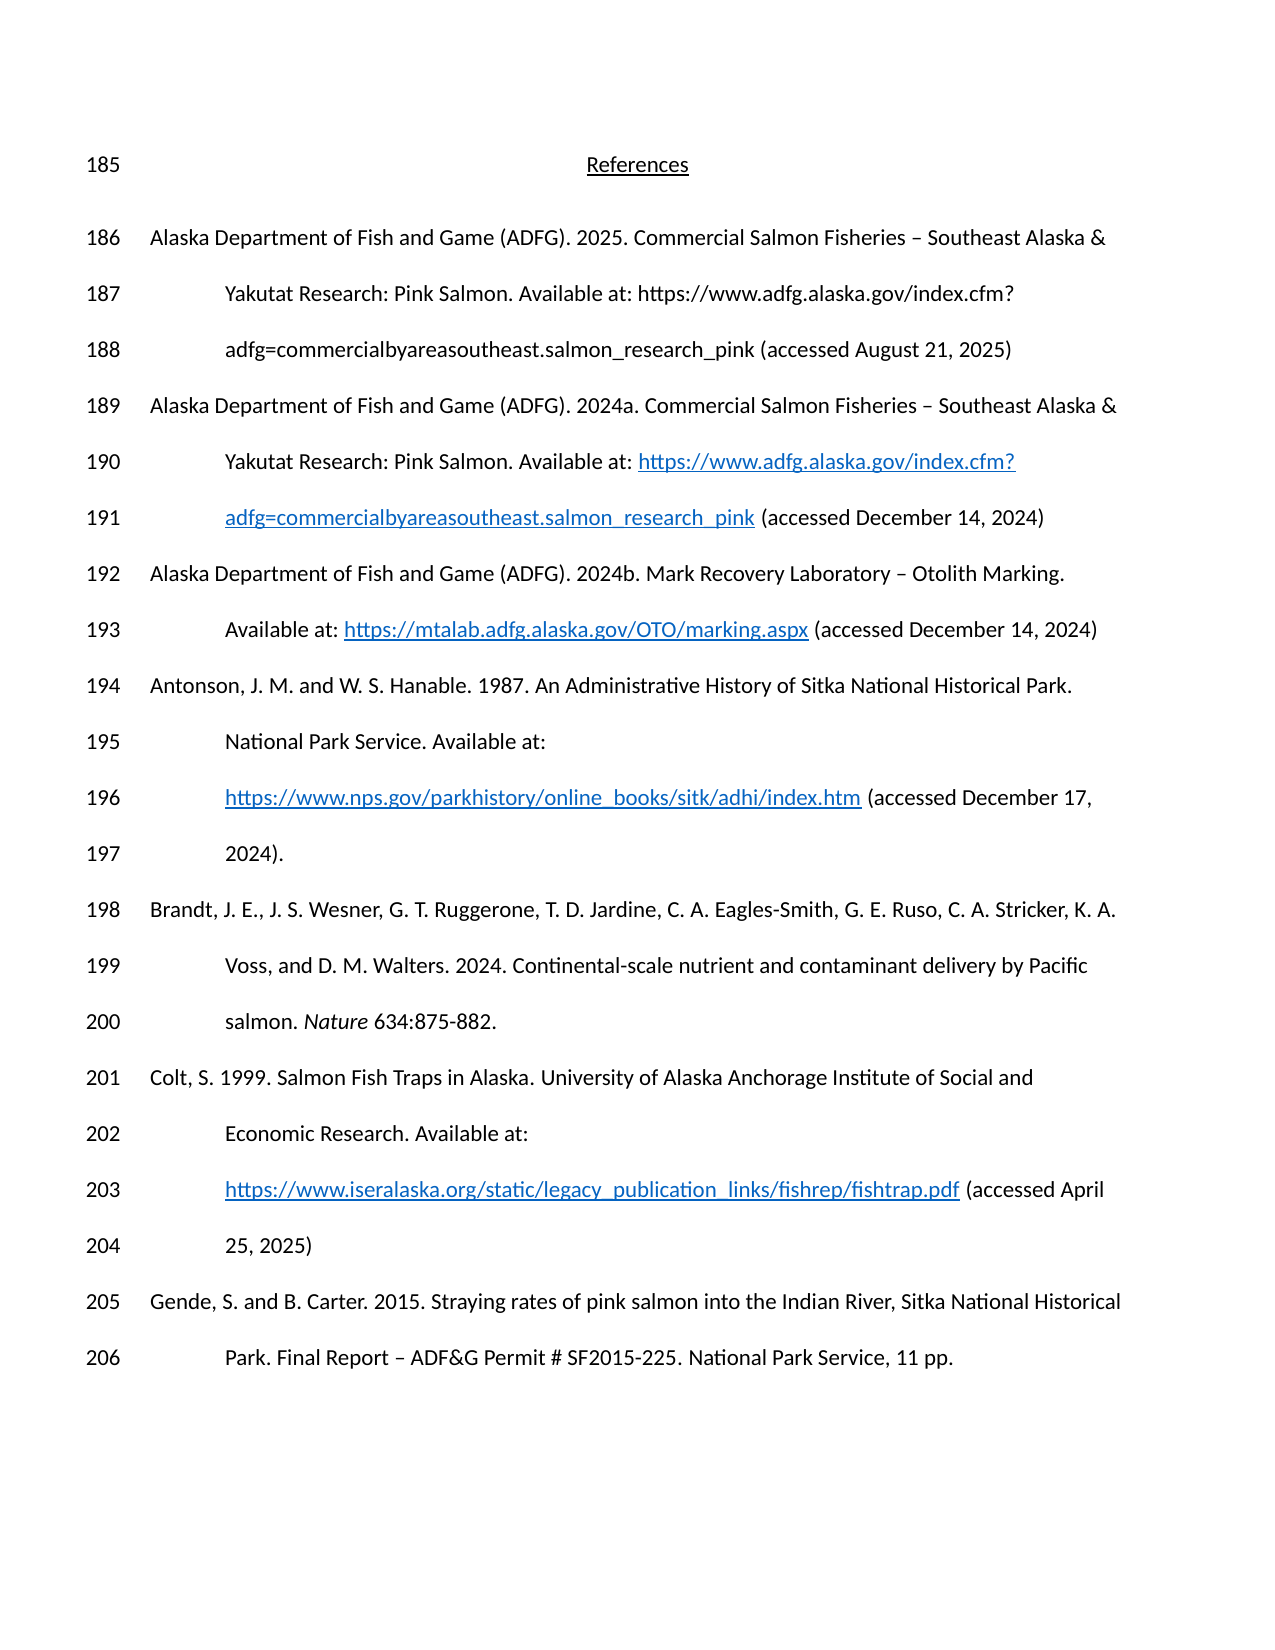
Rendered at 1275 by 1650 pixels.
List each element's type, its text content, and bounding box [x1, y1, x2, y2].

text Gende, S. and B. Carter. 2015. Straying rates of pink salmon into the Indian River, Sitka National Historical Park. Final Report – ADF&G Permit # SF2015-225. National Park Service, 11 pp. [150, 1287, 1125, 1372]
text Alaska Department of Fish and Game (ADFG). 2024b. Mark Recovery Laboratory – Otolith Marking. Available at: https://mtalab.adfg.alaska.gov/OTO/marking.aspx (accessed December 14, 2024) [150, 559, 1125, 643]
text References [150, 150, 1125, 178]
text Alaska Department of Fish and Game (ADFG). 2025. Commercial Salmon Fisheries – Southeast Alaska & Yakutat Research: Pink Salmon. Available at: https://www.adfg.alaska.gov/index.cfm?adfg=commercialbyareasoutheast.salmon_research_pink (accessed August 21, 2025) [150, 223, 1125, 363]
text Brandt, J. E., J. S. Wesner, G. T. Ruggerone, T. D. Jardine, C. A. Eagles-Smith, G. E. Ruso, C. A. Stricker, K. A. Voss, and D. M. Walters. 2024. Continental-scale nutrient and contaminant delivery by Pacific salmon. Nature 634:875-882. [150, 895, 1125, 1035]
text Alaska Department of Fish and Game (ADFG). 2024a. Commercial Salmon Fisheries – Southeast Alaska & Yakutat Research: Pink Salmon. Available at: https://www.adfg.alaska.gov/index.cfm?adfg=commercialbyareasoutheast.salmon_research_pink (accessed December 14, 2024) [150, 391, 1125, 531]
text Antonson, J. M. and W. S. Hanable. 1987. An Administrative History of Sitka National Historical Park. National Park Service. Available at: https://www.nps.gov/parkhistory/online_books/sitk/adhi/index.htm (accessed December 17, 2024). [150, 671, 1125, 867]
text Colt, S. 1999. Salmon Fish Traps in Alaska. University of Alaska Anchorage Institute of Social and Economic Research. Available at: https://www.iseralaska.org/static/legacy_publication_links/fishrep/fishtrap.pdf (accessed April 25, 2025) [150, 1063, 1125, 1259]
